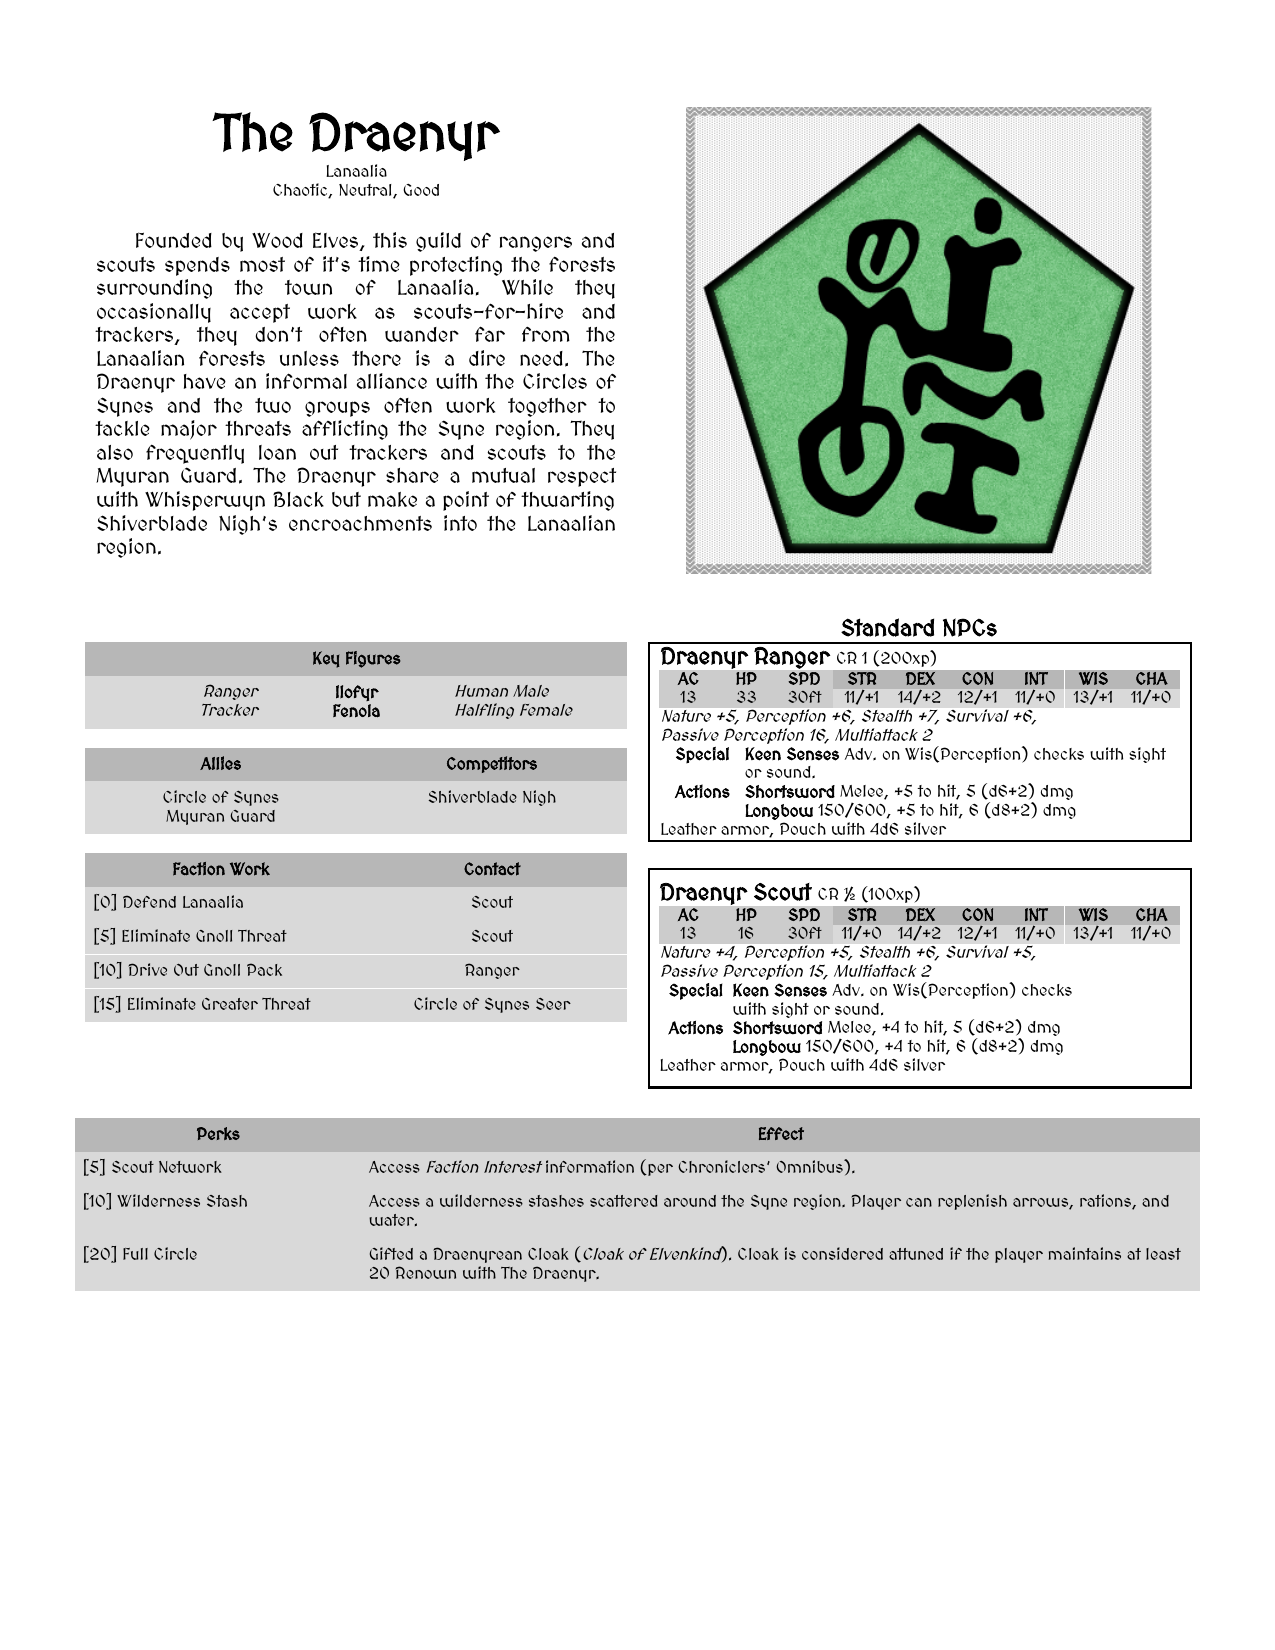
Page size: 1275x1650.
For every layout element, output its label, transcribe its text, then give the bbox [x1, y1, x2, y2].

table_header Perks [75, 1118, 361, 1152]
table_cell [5] Scout Network [75, 1152, 361, 1186]
table_cell Gifted a Draenyrean Cloak (Cloak of Elvenkind). Cloak is considered attuned if the player maintains at least 20 Renown with The Draenyr. [361, 1238, 1200, 1291]
picture [686, 107, 1152, 574]
table_cell Access a wilderness stashes scattered around the Syne region. Player can replenish arrows, rations, and water. [361, 1186, 1200, 1238]
table_header Standard NPCs [638, 606, 1200, 1099]
table_header [75, 606, 637, 1099]
table_cell [10] Wilderness Stash [75, 1186, 361, 1238]
table_header The Draenyr Lanaalia Chaotic, Neutral, Good [75, 97, 637, 584]
table_cell Access Faction Interest information (per Chroniclers’ Omnibus). [361, 1152, 1200, 1186]
table_header [638, 97, 1200, 584]
table_header Effect [361, 1118, 1200, 1152]
table_cell [20] Full Circle [75, 1238, 361, 1291]
